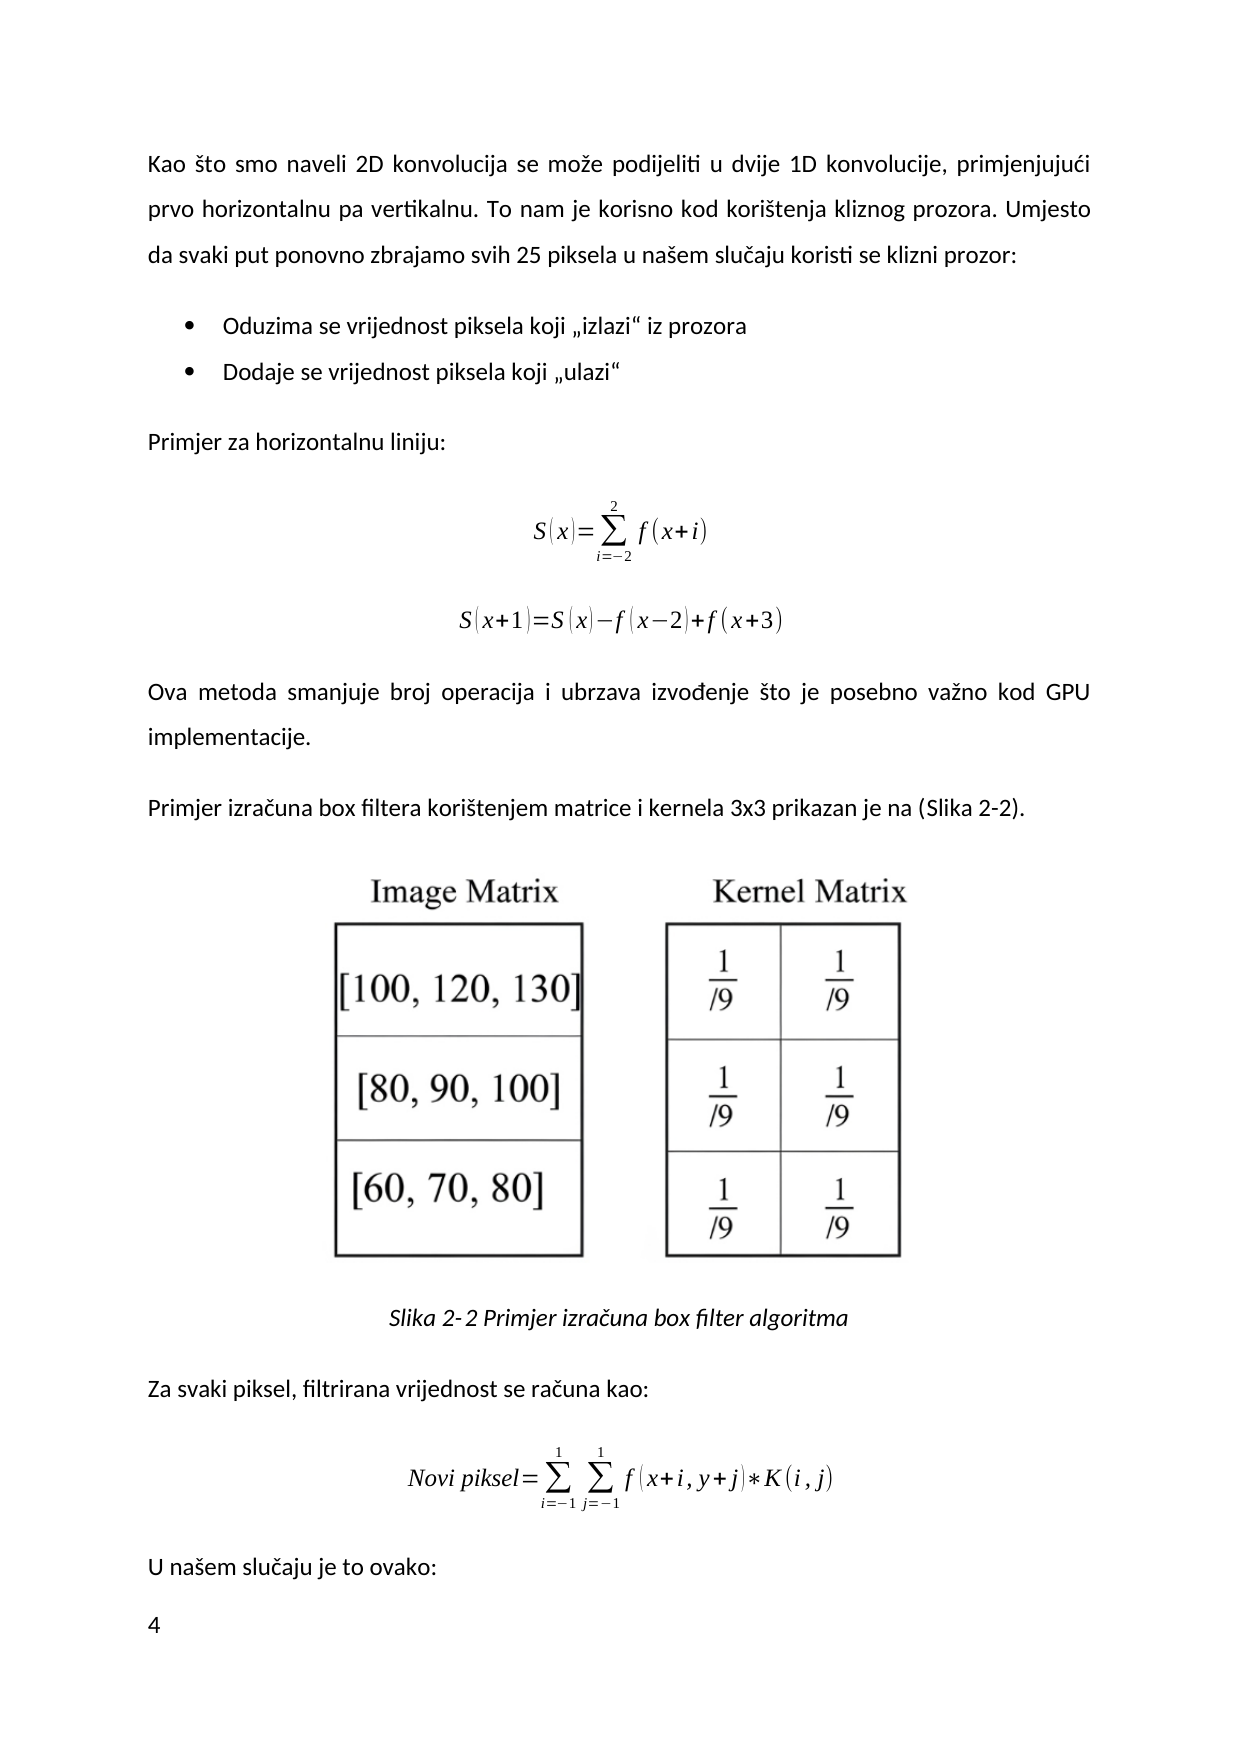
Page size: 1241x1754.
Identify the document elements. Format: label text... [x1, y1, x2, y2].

text U našem slučaju je to ovako: [148, 1551, 1092, 1582]
text Primjer izračuna box filtera korištenjem matrice i kernela 3x3 prikazan je na (Slika 2-2). [148, 792, 1092, 823]
text Primjer za horizontalnu liniju: [148, 426, 1092, 457]
list Oduzima se vrijednost piksela koji „izlazi“ iz prozora [185, 310, 1092, 340]
text Za svaki piksel, filtrirana vrijednost se računa kao: [148, 1373, 1092, 1404]
text Kao što smo naveli 2D konvolucija se može podijeliti u dvije 1D konvolucije, primjenjujući prvo horizontalnu pa vertikalnu. To nam je korisno kod korištenja kliznog prozora. Umjesto da svaki put ponovno zbrajamo svih 25 piksela u našem slučaju koristi se klizni prozor: [148, 148, 1092, 270]
text Ova metoda smanjuje broj operacija i ubrzava izvođenje što je posebno važno kod GPU implementacije. [148, 676, 1092, 752]
list Dodaje se vrijednost piksela koji „ulazi“ [185, 356, 1092, 386]
picture [321, 862, 919, 1263]
